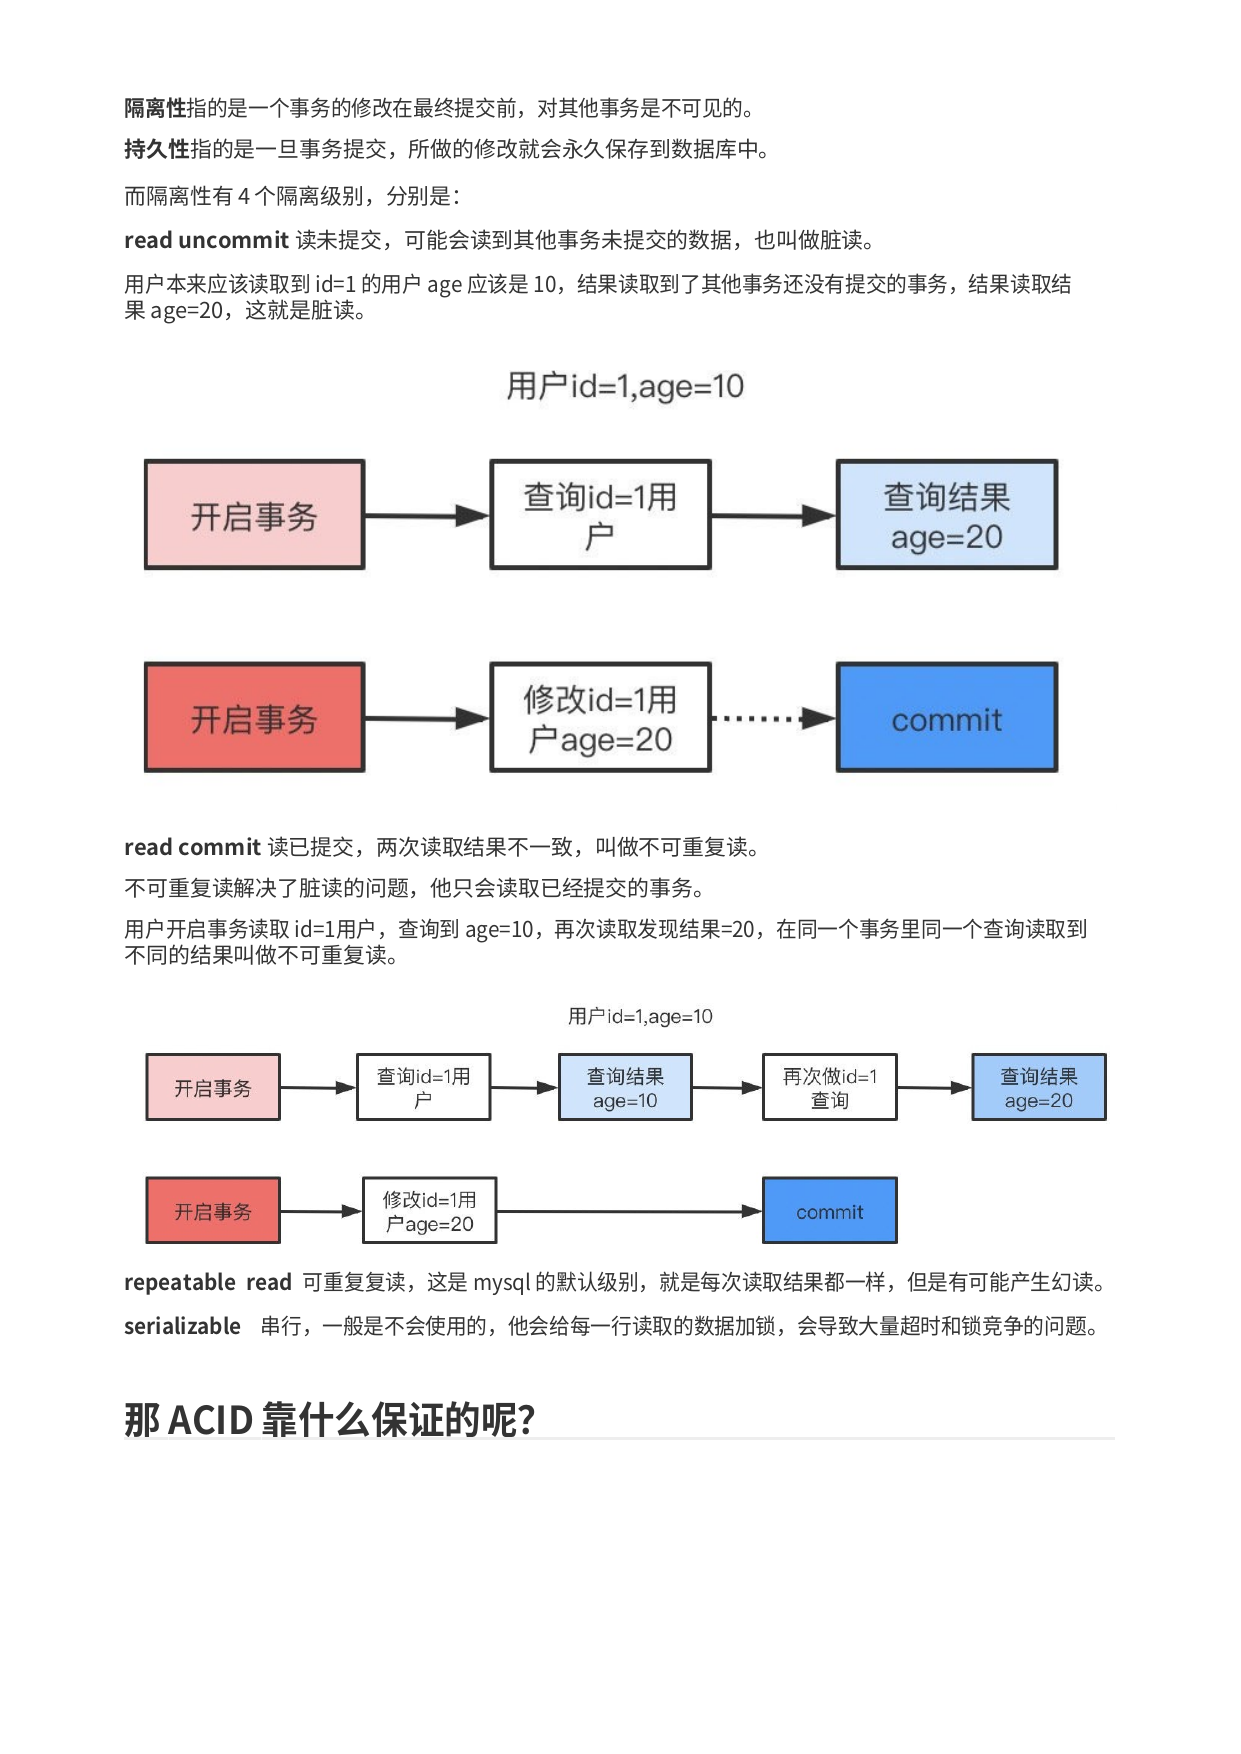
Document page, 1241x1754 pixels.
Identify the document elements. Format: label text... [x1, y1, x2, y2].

text repeatable read 可重复复读，这是mysql的默认级别，就是每次读取结果都⼀样，但是有可能产⽣幻读。 [124, 1269, 1102, 1296]
text ⽤户本来应该读取到id=1的⽤户age应该是10，结果读取到了其他事务还没有提交的事务，结果读取结 果age=20，这就是脏读。 [124, 271, 1097, 324]
text ⽽隔离性有4个隔离级别，分别是： [124, 173, 1128, 212]
text read commit 读已提交，两次读取结果不⼀致，叫做不可重复读。不可重复读解决了脏读的问题，他只会读取已经提交的事务。 [124, 369, 779, 903]
text ⽤户开启事务读取id=1⽤户，查询到age=10，再次读取发现结果=20，在同⼀个事务⾥同⼀个查询读取到不同的结果叫做不可重复读。 [124, 916, 1103, 970]
text 隔离性指的是⼀个事务的修改在最终提交前，对其他事务是不可⻅的。 持久性指的是⼀旦事务提交，所做的修改就会永久保存到数据库中。 [124, 91, 797, 164]
text serializable 串⾏，⼀般是不会使⽤的，他会给每⼀⾏读取的数据加锁，会导致⼤量超时和锁竞争的问题。 [124, 1313, 1100, 1340]
text read uncommit 读未提交，可能会读到其他事务未提交的数据，也叫做脏读。 [124, 223, 1128, 255]
picture [143, 370, 1118, 810]
picture [142, 1003, 1110, 1250]
text 那ACID靠什么保证的呢？ [124, 1389, 1128, 1445]
